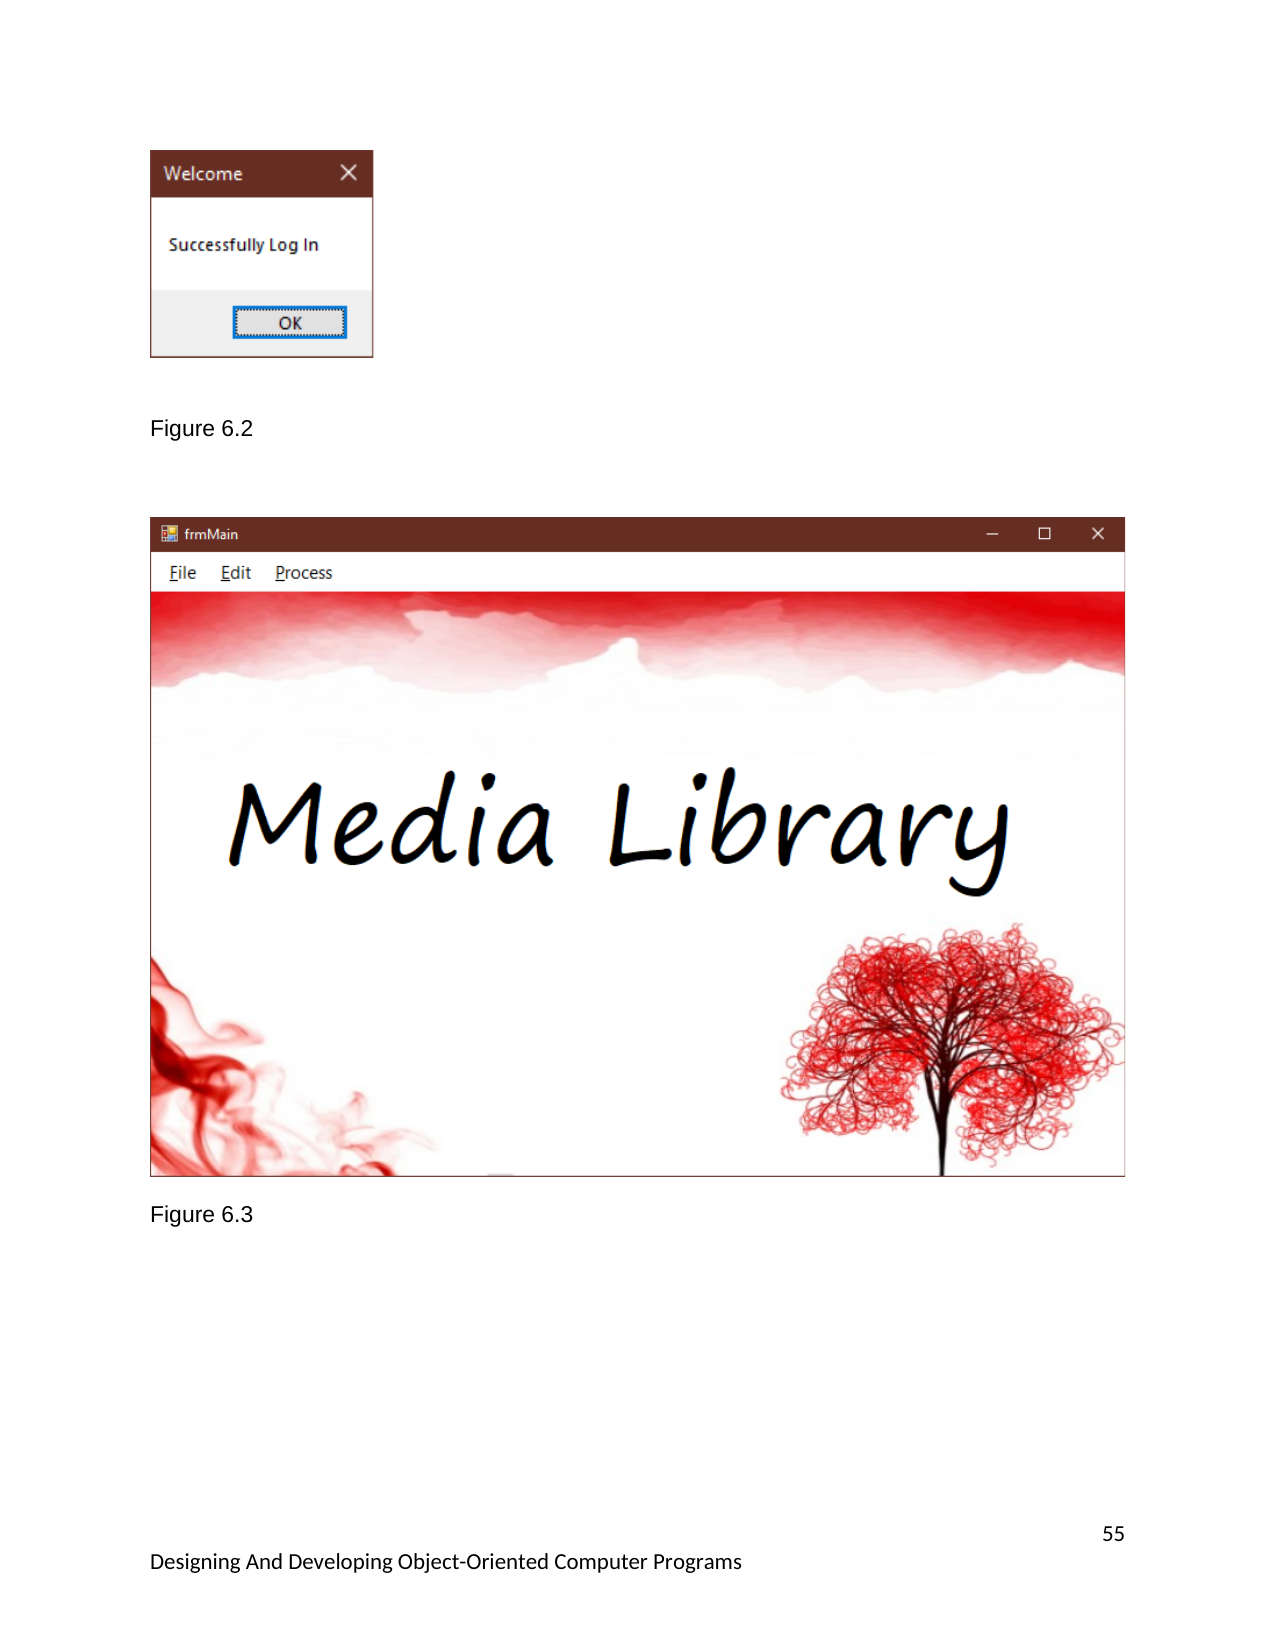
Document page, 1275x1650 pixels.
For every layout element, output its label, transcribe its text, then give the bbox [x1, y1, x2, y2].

text Figure 6.2 [150, 415, 1125, 441]
picture [150, 150, 374, 358]
text Figure 6.3 [150, 1201, 1125, 1228]
picture [150, 517, 1125, 1177]
